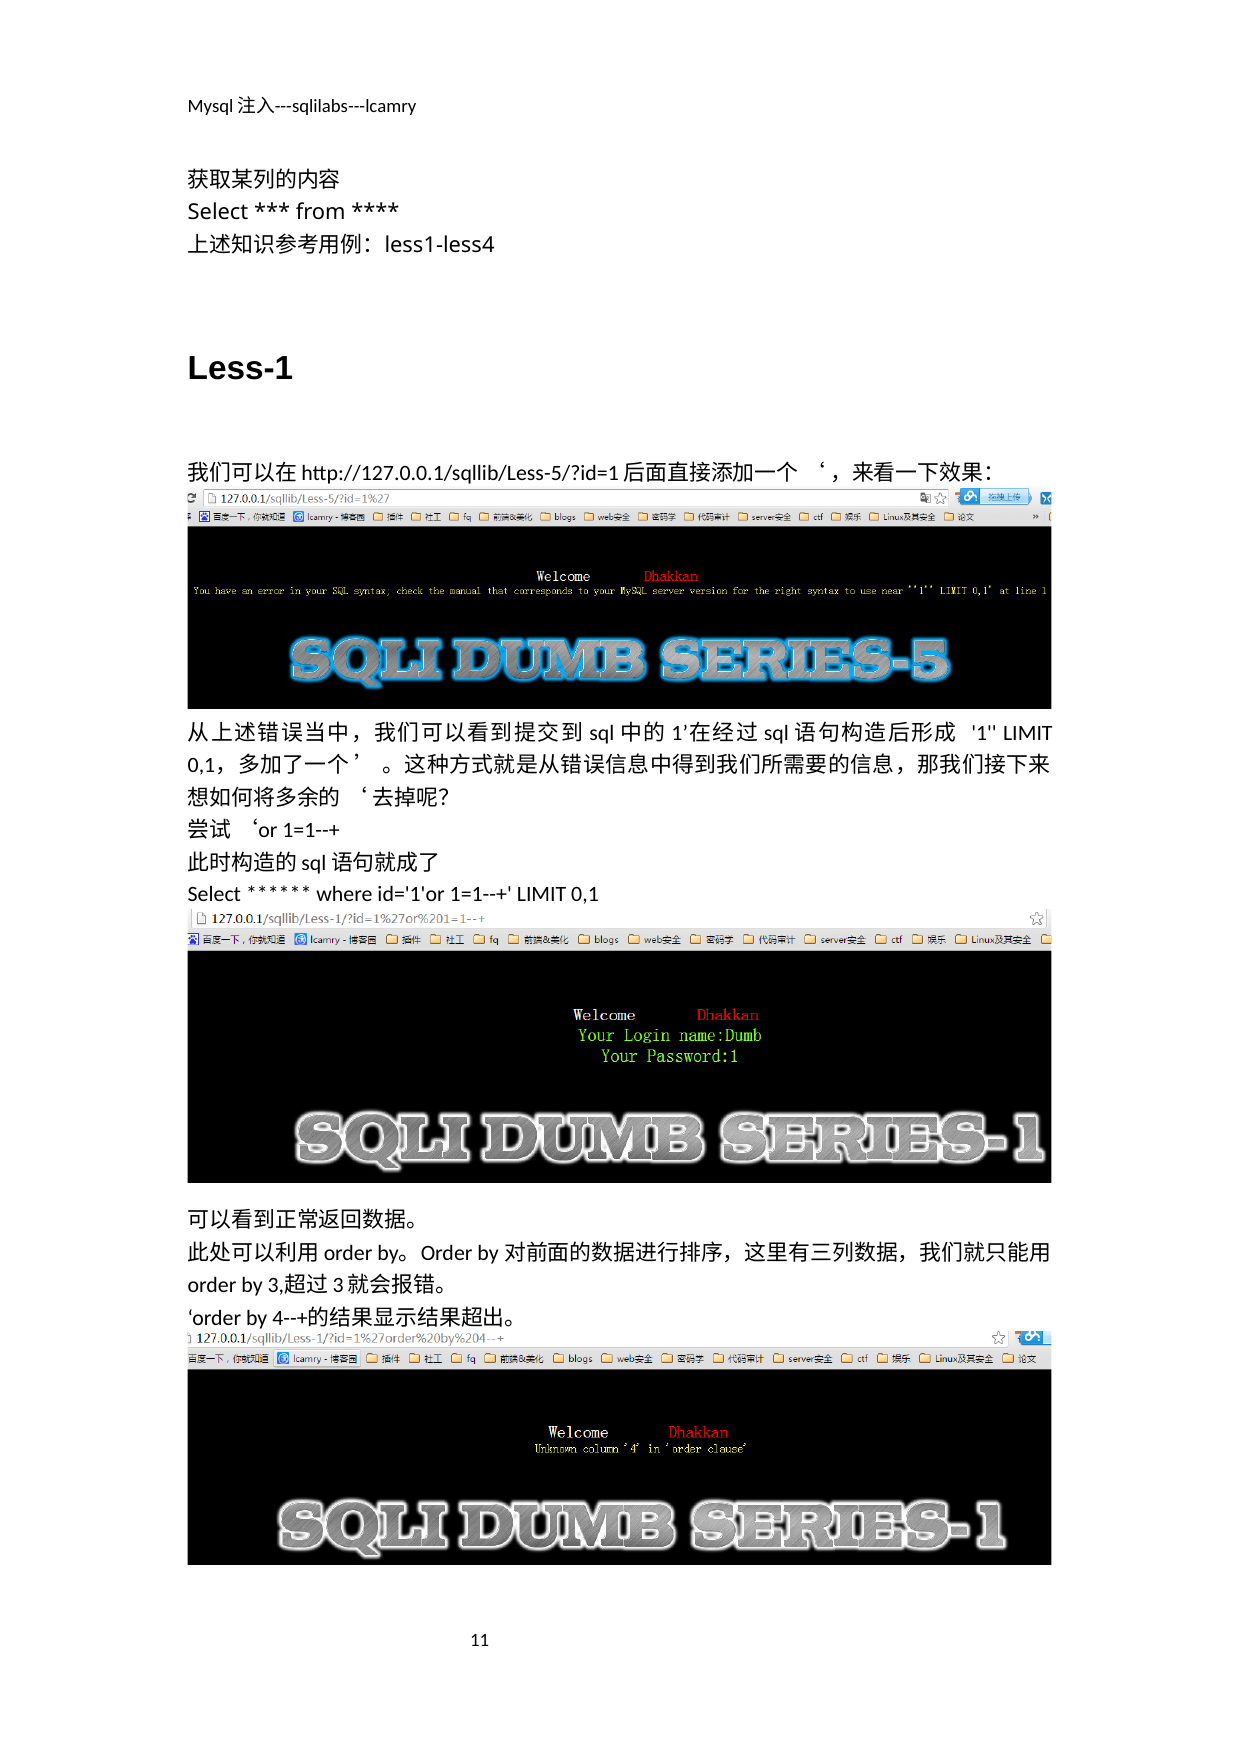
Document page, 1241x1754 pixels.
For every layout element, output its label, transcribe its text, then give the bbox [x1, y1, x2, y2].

text Select *** from **** [187, 194, 1053, 227]
subtitle Less-1 [187, 335, 1053, 400]
text 获取某列的内容 [187, 162, 1053, 194]
text 我们可以在http://127.0.0.1/sqllib/Less-5/?id=1后面直接添加一个 ‘ ，来看一下效果： [187, 454, 1053, 487]
picture [187, 909, 1052, 1183]
picture [187, 1331, 1052, 1565]
text ‘order by 4--+的结果显示结果超出。 [187, 1299, 1053, 1332]
text 从上述错误当中，我们可以看到提交到sql中的1’在经过sql语句构造后形成 '1'' LIMIT 0,1，多加了一个 ’ 。这种方式就是从错误信息中得到我们所需要的信息，那我们接下来想如何将多余的 ‘ 去掉呢？ [187, 714, 1053, 812]
text 此处可以利用order by。Order by 对前面的数据进行排序，这里有三列数据，我们就只能用order by 3,超过3就会报错。 [187, 1234, 1053, 1299]
text 尝试 ‘or 1=1--+ [187, 812, 1053, 844]
text 此时构造的sql语句就成了 [187, 844, 1053, 877]
text 上述知识参考用例：less1-less4 [187, 227, 1053, 259]
text 可以看到正常返回数据。 [187, 1202, 1053, 1234]
text Select ****** where id='1'or 1=1--+' LIMIT 0,1 [187, 877, 1053, 909]
picture [187, 486, 1052, 709]
